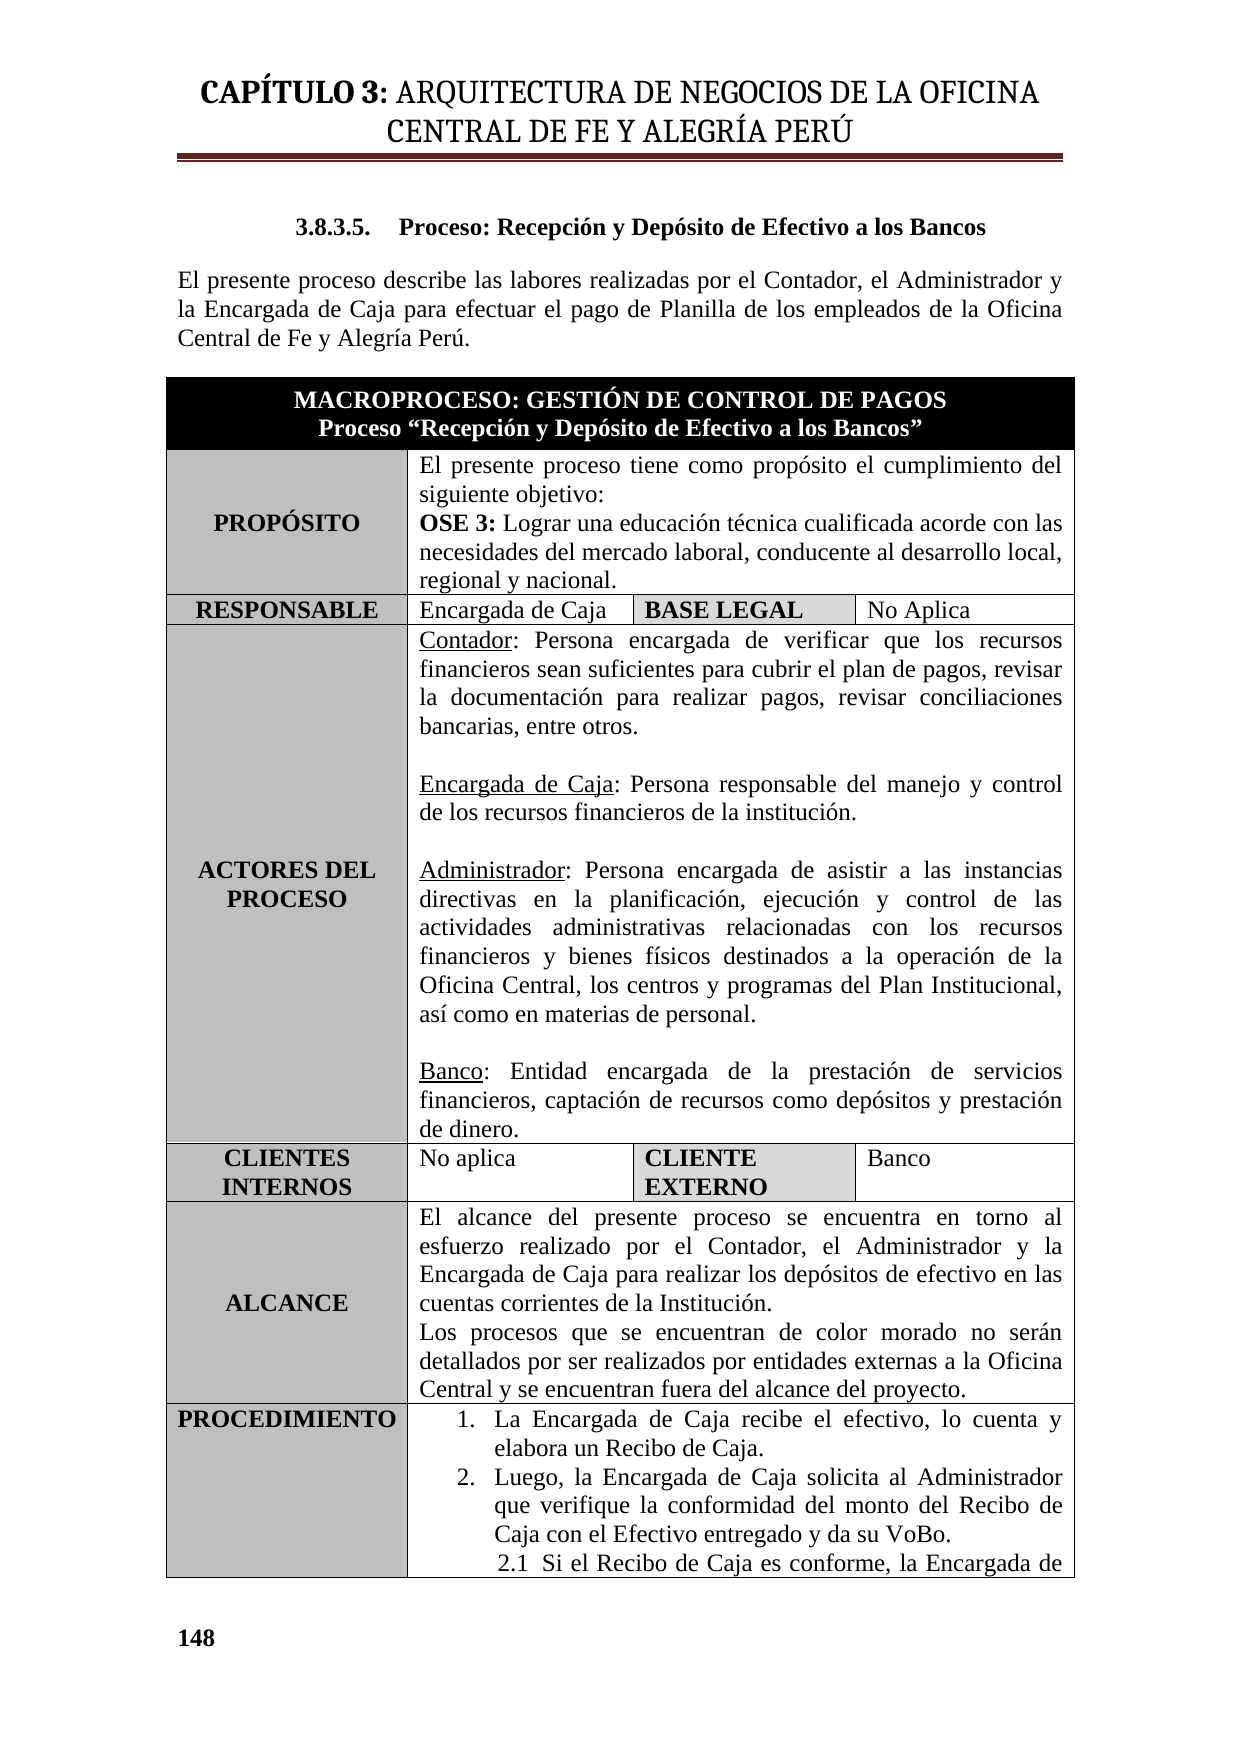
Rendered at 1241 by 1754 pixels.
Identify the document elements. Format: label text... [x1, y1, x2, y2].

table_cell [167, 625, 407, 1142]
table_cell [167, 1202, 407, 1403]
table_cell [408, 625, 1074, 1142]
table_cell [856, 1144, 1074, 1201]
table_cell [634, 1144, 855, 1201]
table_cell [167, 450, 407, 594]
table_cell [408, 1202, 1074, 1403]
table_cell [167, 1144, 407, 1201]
subtitle Proceso: Recepción y Depósito de Efectivo a los Bancos [295, 212, 1063, 240]
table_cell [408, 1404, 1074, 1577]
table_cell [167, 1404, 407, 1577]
text El presente proceso describe las labores realizadas por el Contador, el Administrador y la Encargada de Caja para efectuar el pago de Planilla de los empleados de la Oficina Central de Fe y Alegría Perú. [177, 265, 1063, 352]
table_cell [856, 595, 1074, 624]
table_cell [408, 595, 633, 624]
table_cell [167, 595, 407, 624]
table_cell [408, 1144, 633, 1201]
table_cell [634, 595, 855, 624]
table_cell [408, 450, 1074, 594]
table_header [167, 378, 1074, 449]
